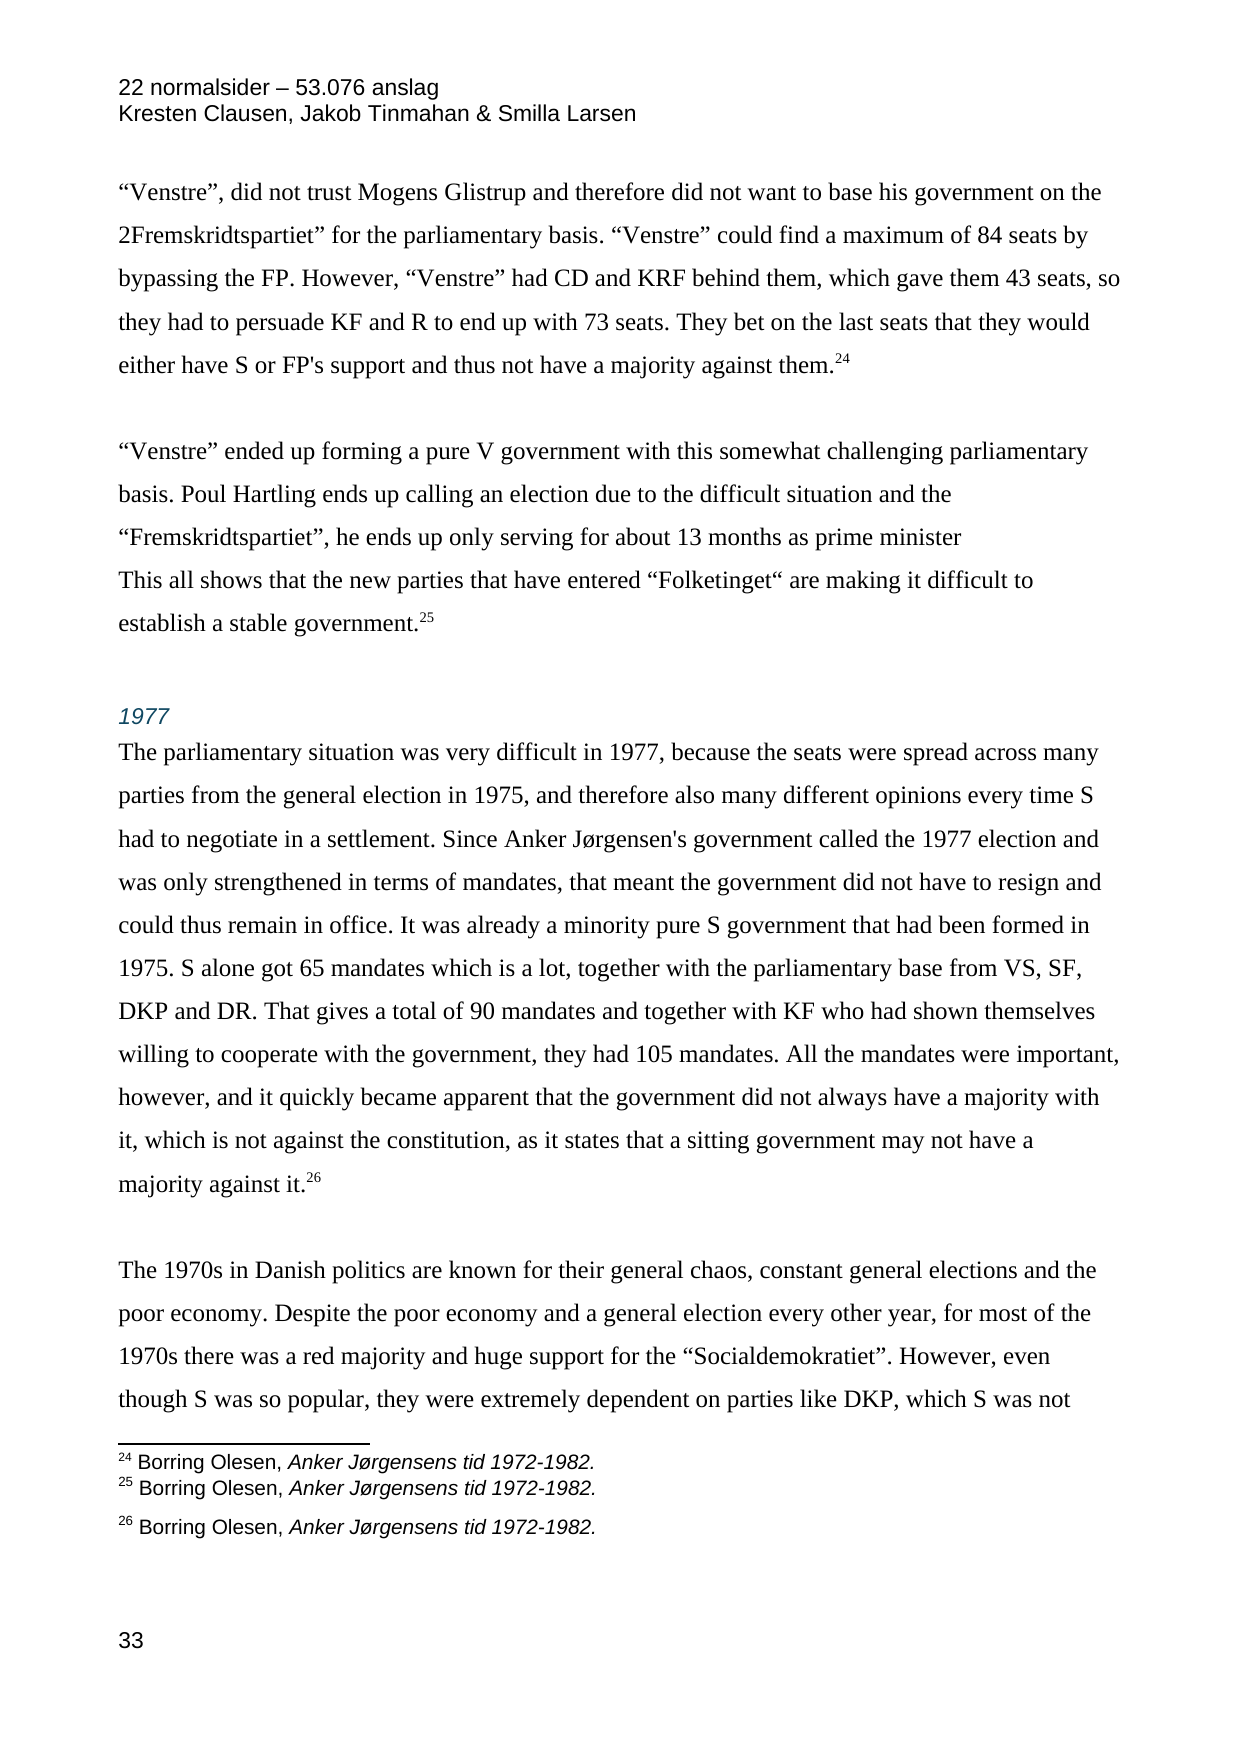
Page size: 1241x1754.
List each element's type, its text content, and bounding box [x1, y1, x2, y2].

text The parliamentary situation was very difficult in 1977, because the seats were spread across many parties from the general election in 1975, and therefore also many different opinions every time S had to negotiate in a settlement. Since Anker Jørgensen's government called the 1977 election and was only strengthened in terms of mandates, that meant the government did not have to resign and could thus remain in office. It was already a minority pure S government that had been formed in 1975. S alone got 65 mandates which is a lot, together with the parliamentary base from VS, SF, DKP and DR. That gives a total of 90 mandates and together with KF who had shown themselves willing to cooperate with the government, they had 105 mandates. All the mandates were important, however, and it quickly became apparent that the government did not always have a majority with it, which is not against the constitution, as it states that a sitting government may not have a majority against it. [118, 737, 1122, 1197]
subtitle 1977 [118, 703, 1122, 729]
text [118, 177, 1122, 378]
text “Venstre” ended up forming a pure V government with this somewhat challenging parliamentary basis. Poul Hartling ends up calling an election due to the difficult situation and the “Fremskridtspartiet”, he ends up only serving for about 13 months as prime minister [118, 436, 1122, 551]
text This all shows that the new parties that have entered “Folketinget“ are making it difficult to establish a stable government. [118, 565, 1122, 637]
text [118, 1255, 1122, 1413]
